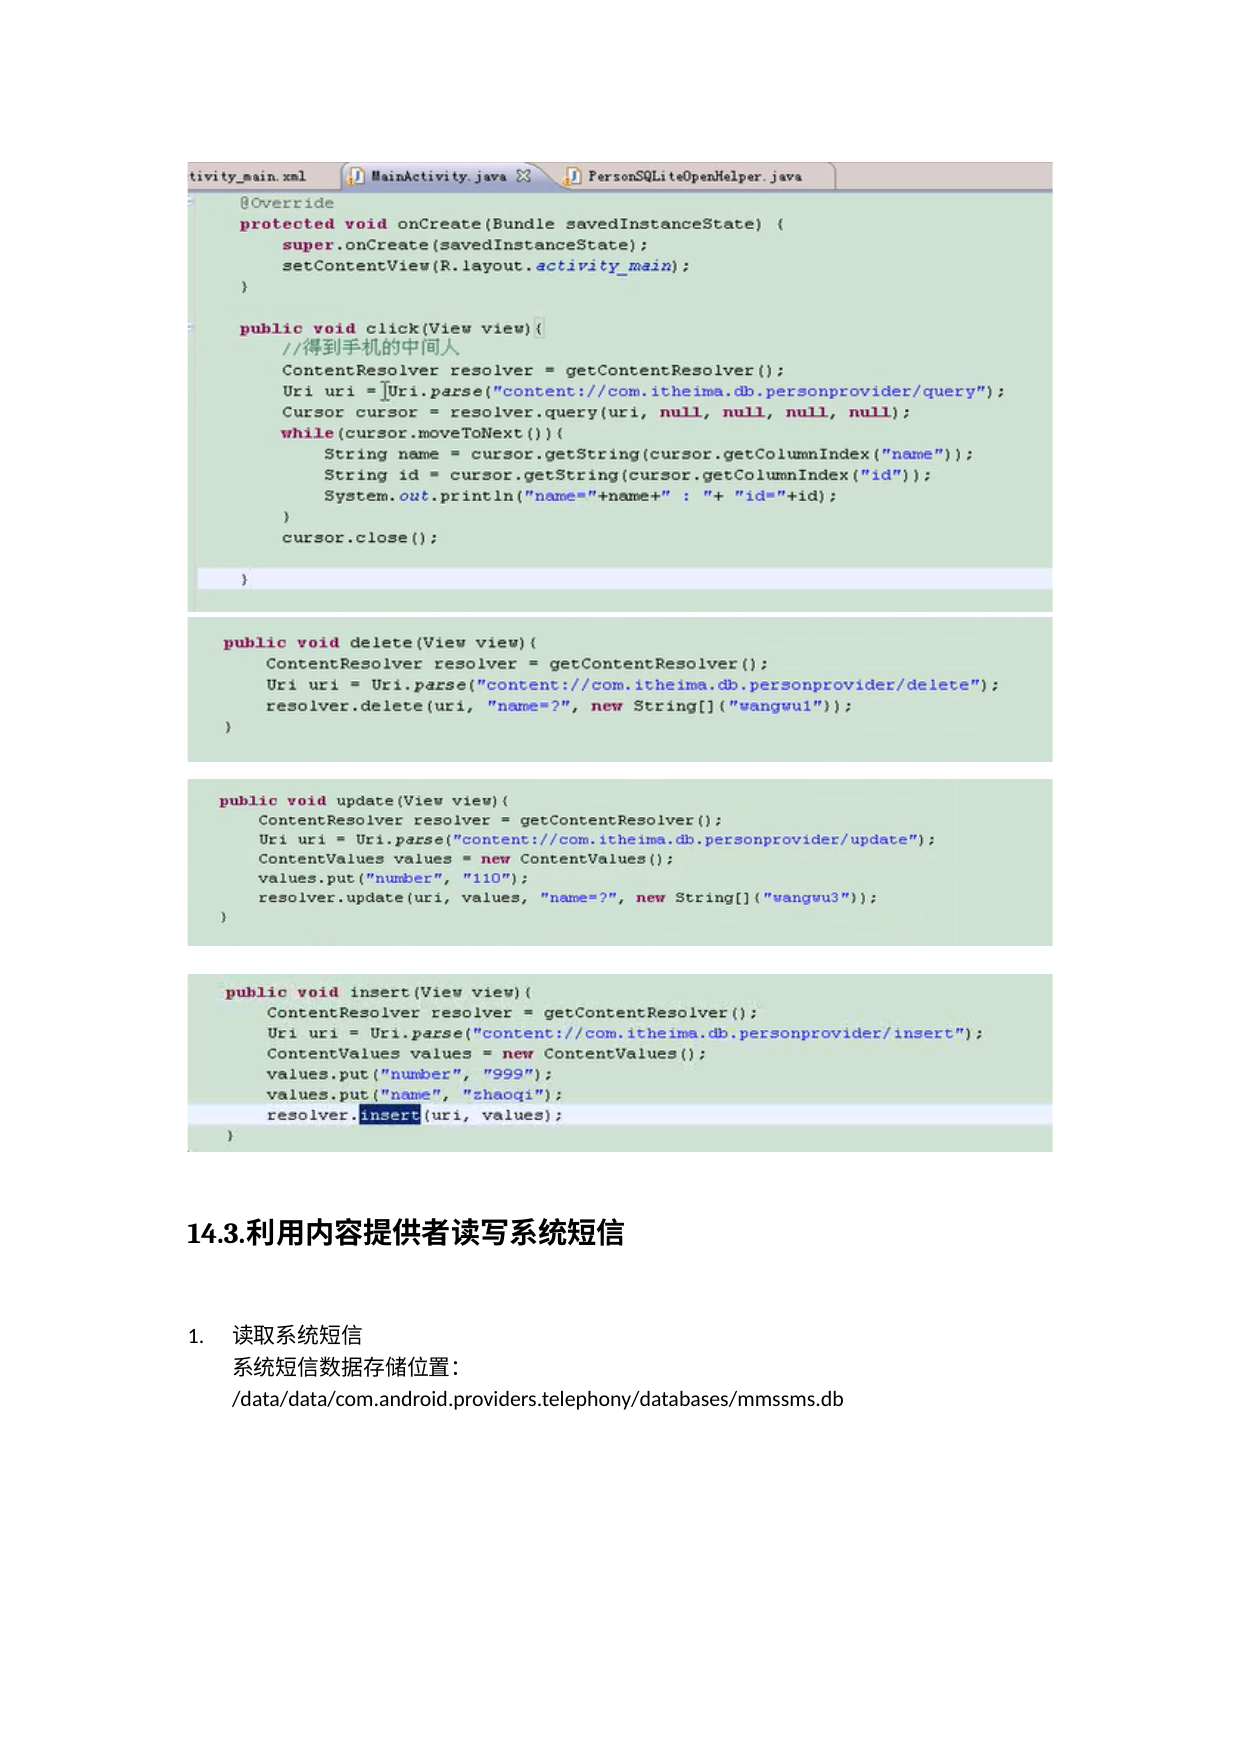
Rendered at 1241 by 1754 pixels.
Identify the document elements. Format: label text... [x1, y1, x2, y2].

list 读取系统短信 [187, 1317, 1053, 1350]
picture [187, 162, 1053, 612]
picture [187, 779, 1053, 946]
picture [187, 617, 1053, 762]
subtitle 利用内容提供者读写系统短信 [187, 1199, 1053, 1264]
list 系统短信数据存储位置： [232, 1350, 1053, 1382]
list /data/data/com.android.providers.telephony/databases/mmssms.db [232, 1382, 1053, 1415]
picture [187, 974, 1053, 1152]
